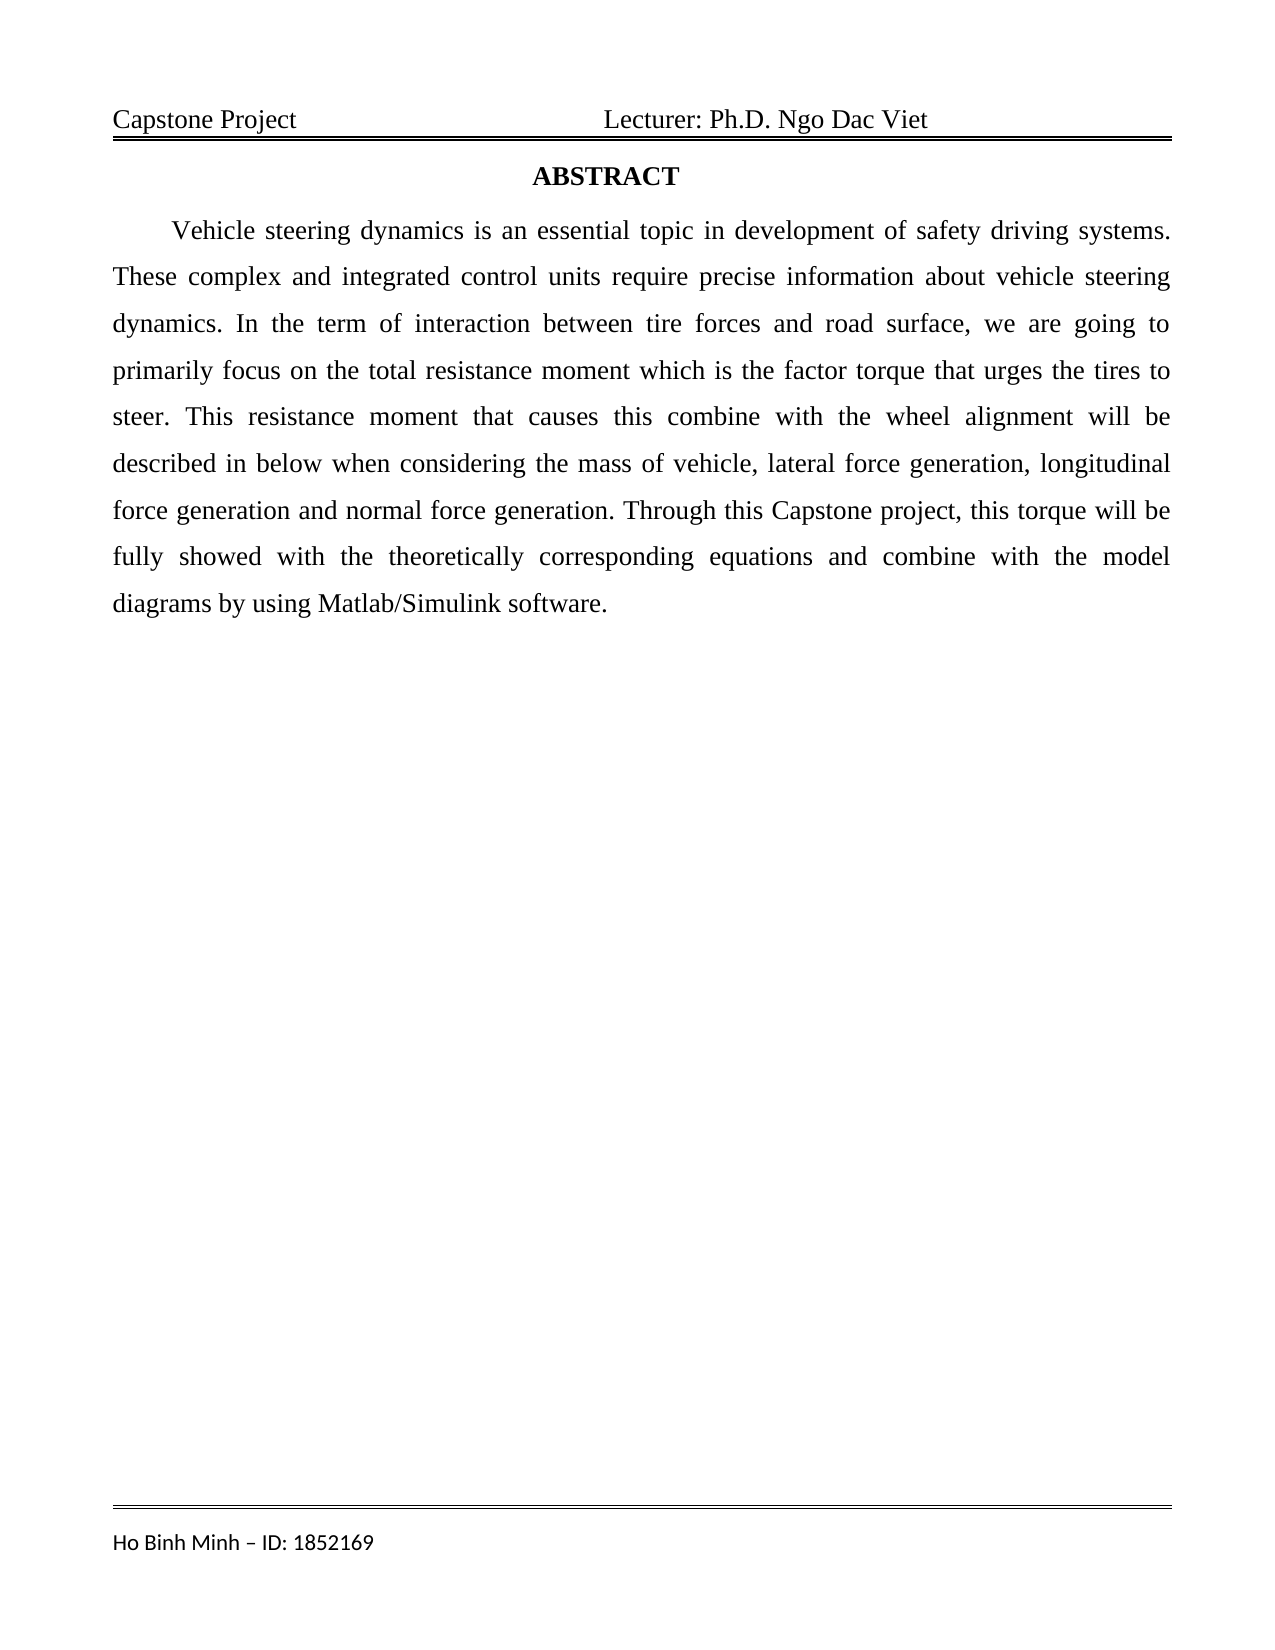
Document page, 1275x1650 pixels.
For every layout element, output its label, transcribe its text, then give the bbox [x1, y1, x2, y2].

text ABSTRACT [66, 160, 1087, 191]
text Vehicle steering dynamics is an essential topic in development of safety driving systems. These complex and integrated control units require precise information about vehicle steering dynamics. In the term of interaction between tire forces and road surface, we are going to primarily focus on the total resistance moment which is the factor torque that urges the tires to steer. This resistance moment that causes this combine with the wheel alignment will be described in below when considering the mass of vehicle, lateral force generation, longitudinal force generation and normal force generation. Through this Capstone project, this torque will be fully showed with the theoretically corresponding equations and combine with the model diagrams by using Matlab/Simulink software. [112, 214, 1172, 618]
